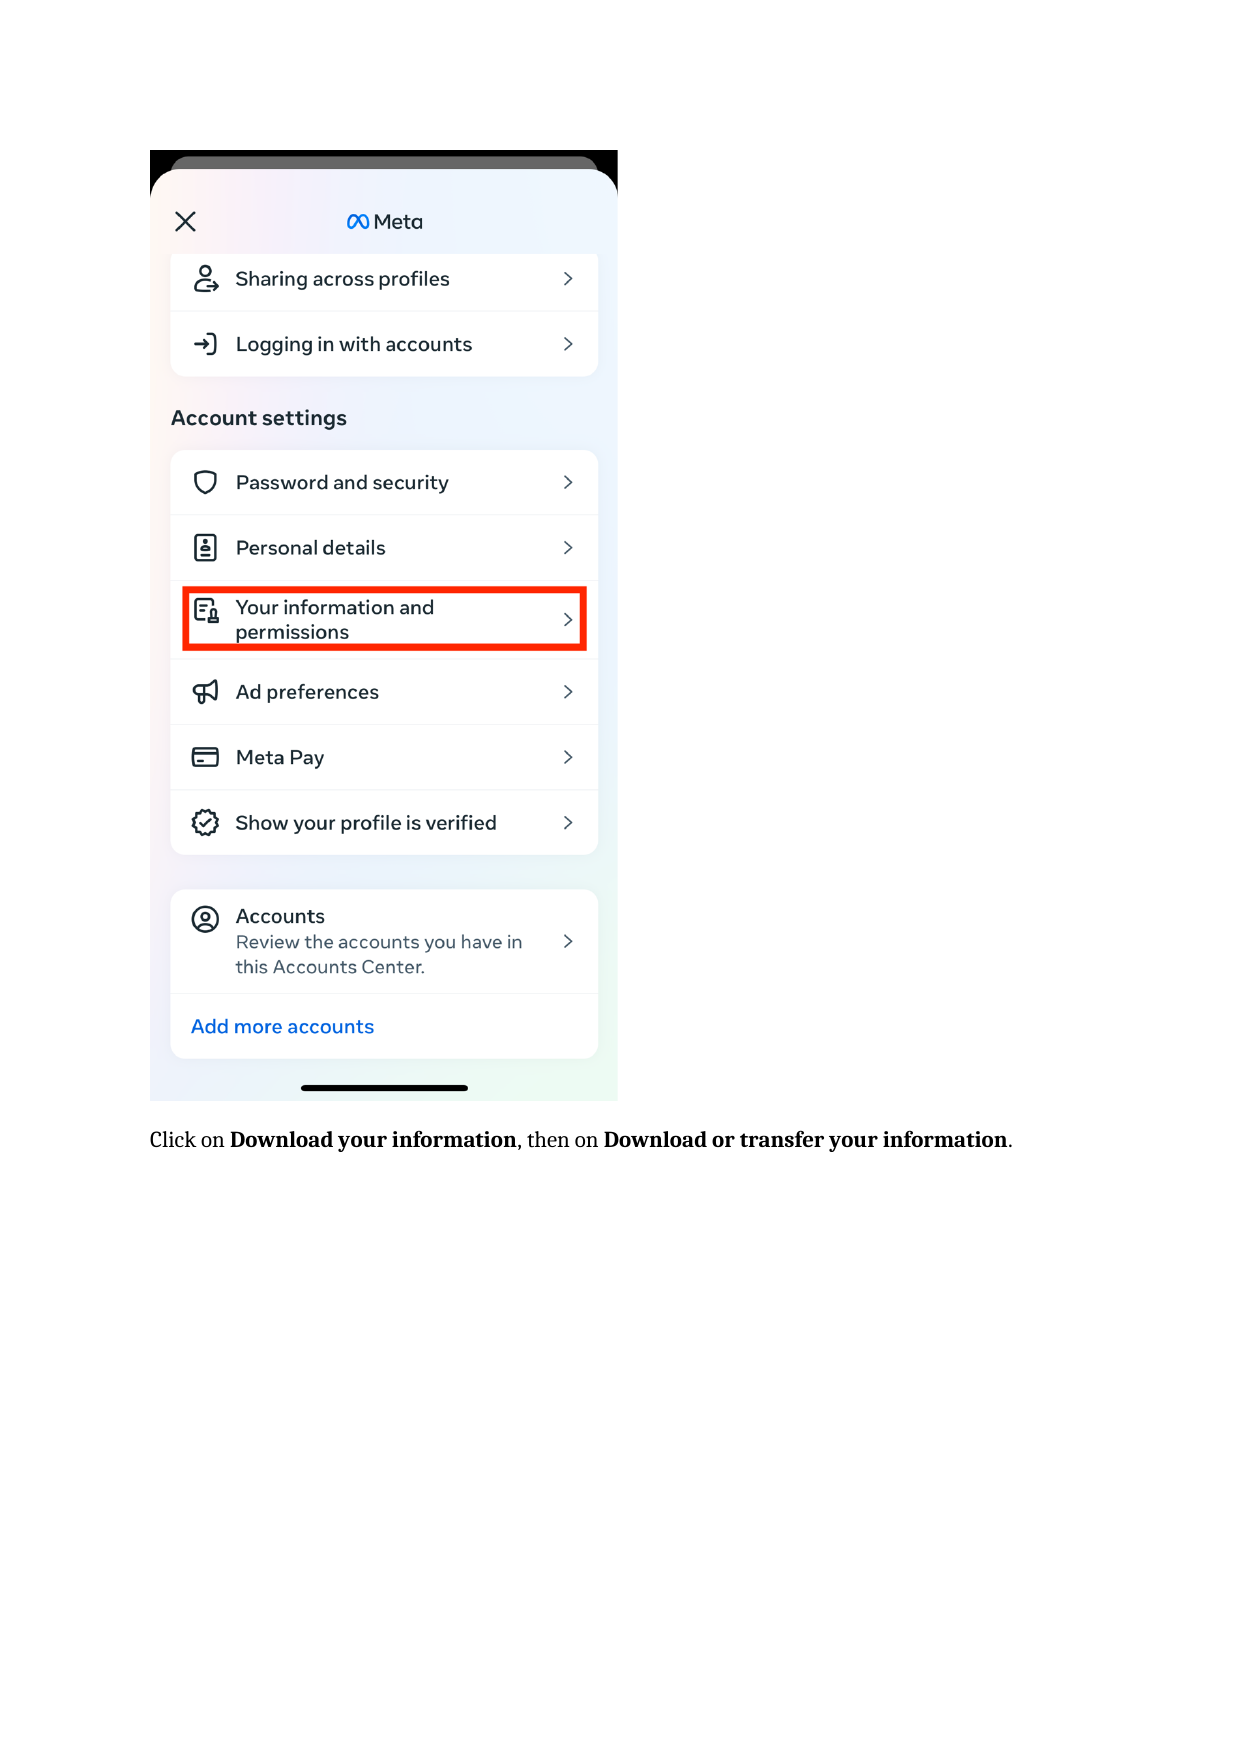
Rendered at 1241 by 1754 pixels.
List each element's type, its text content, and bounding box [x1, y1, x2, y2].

text Click on Download your information, then on Download or transfer your information. [150, 1127, 1090, 1153]
picture [150, 150, 618, 1101]
